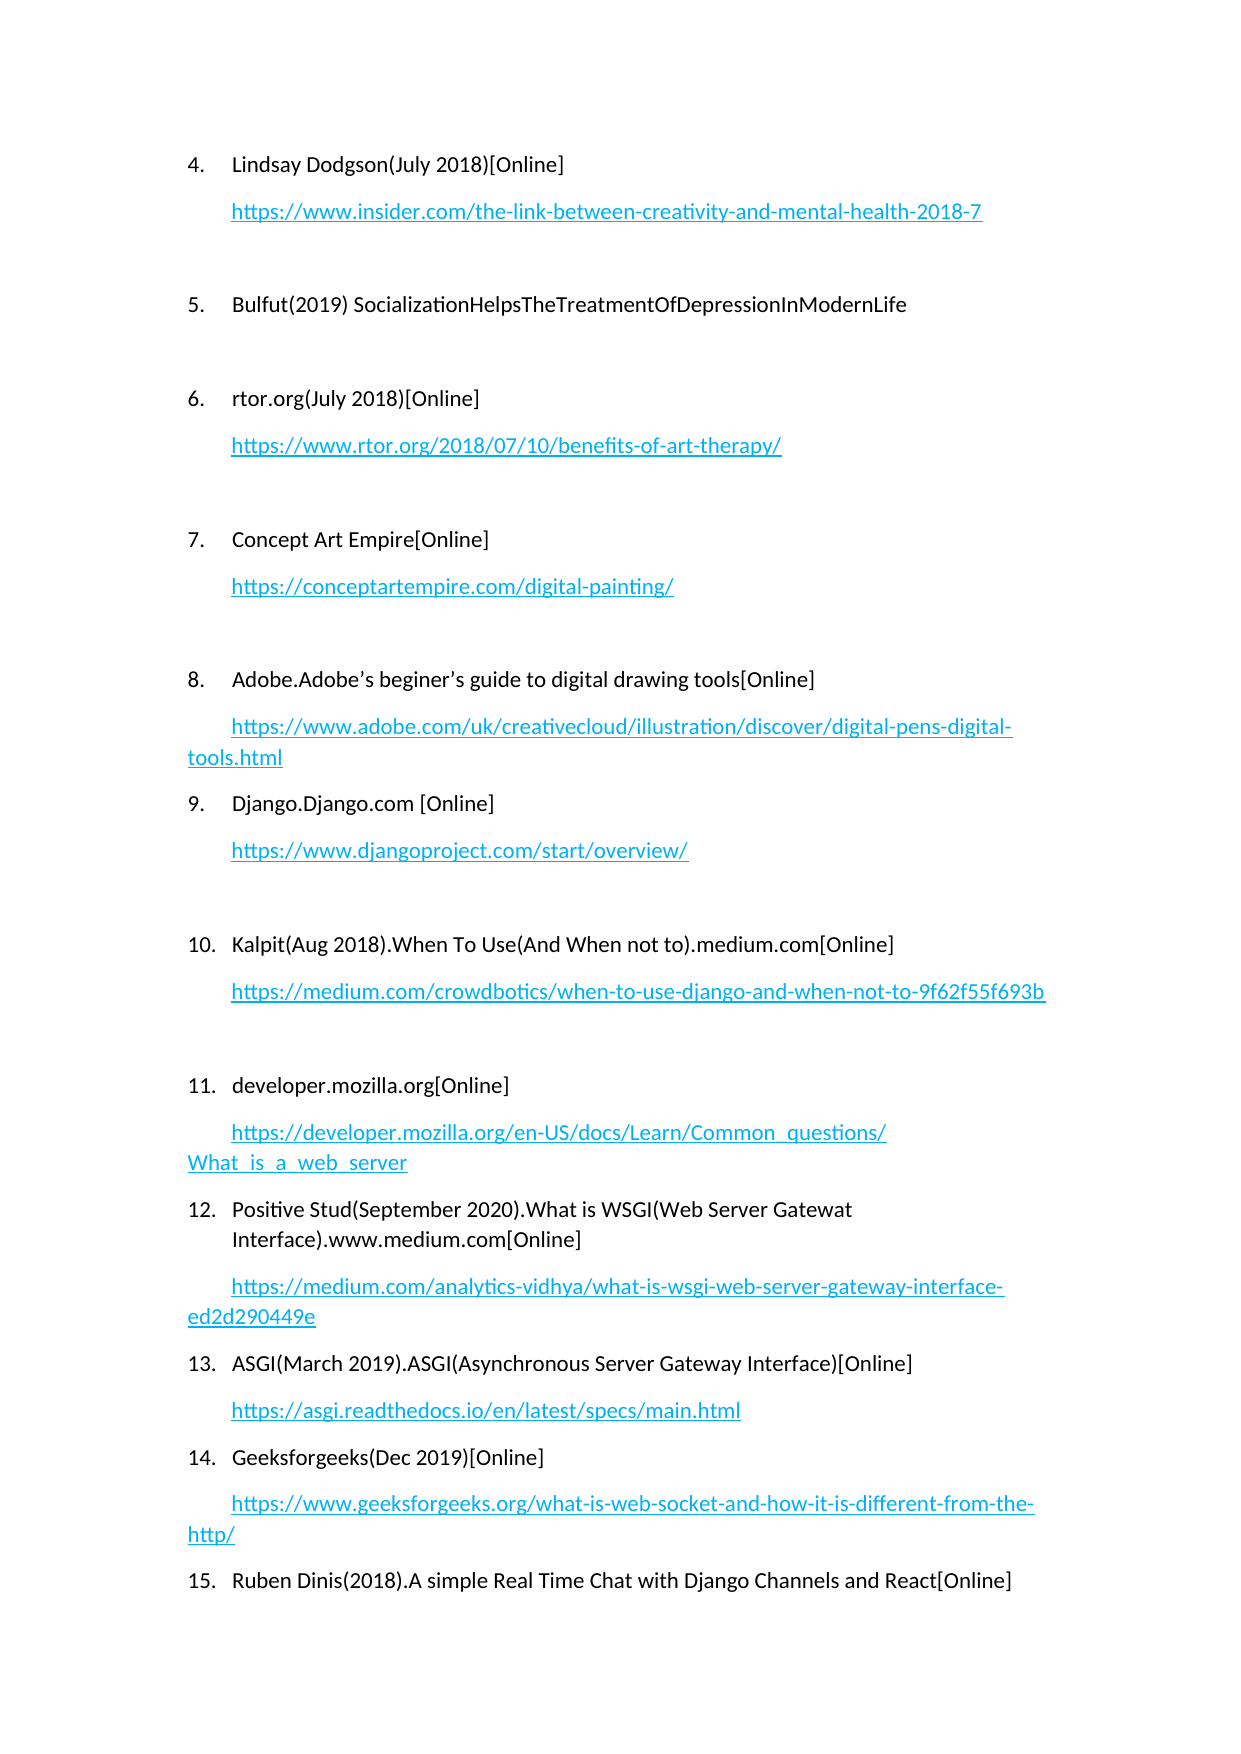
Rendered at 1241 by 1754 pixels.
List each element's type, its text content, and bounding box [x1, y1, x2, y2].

text https://www.geeksforgeeks.org/what-is-web-socket-and-how-it-is-different-from-the-http/ [187, 1489, 1053, 1548]
text https://medium.com/analytics-vidhya/what-is-wsgi-web-server-gateway-interface-ed2d290449e [187, 1272, 1053, 1330]
text https://www.insider.com/the-link-between-creativity-and-mental-health-2018-7 [187, 197, 1053, 225]
list Django.Django.com [Online] [187, 789, 1053, 818]
list Lindsay Dodgson(July 2018)[Online] [187, 150, 1053, 178]
text https://developer.mozilla.org/en-US/docs/Learn/Common_questions/What_is_a_web_server [187, 1118, 1053, 1176]
text https://www.djangoproject.com/start/overview/ [187, 836, 1053, 864]
list Geeksforgeeks(Dec 2019)[Online] [187, 1443, 1053, 1471]
text https://medium.com/crowdbotics/when-to-use-django-and-when-not-to-9f62f55f693b [187, 977, 1053, 1005]
list Adobe.Adobe’s beginer’s guide to digital drawing tools[Online] [187, 666, 1053, 694]
list Concept Art Empire[Online] [187, 525, 1053, 553]
list developer.mozilla.org[Online] [187, 1071, 1053, 1099]
list Positive Stud(September 2020).What is WSGI(Web Server Gatewat Interface).www.medium.com[Online] [187, 1195, 1053, 1253]
list rtor.org(July 2018)[Online] [187, 384, 1053, 412]
list ASGI(March 2019).ASGI(Asynchronous Server Gateway Interface)[Online] [187, 1349, 1053, 1377]
list Ruben Dinis(2018).A simple Real Time Chat with Django Channels and React[Online] [187, 1567, 1053, 1595]
text https://www.adobe.com/uk/creativecloud/illustration/discover/digital-pens-digital-tools.html [187, 712, 1053, 771]
list Bulfut(2019) SocializationHelpsTheTreatmentOfDepressionInModernLife [187, 291, 1053, 319]
text https://conceptartempire.com/digital-painting/ [187, 572, 1053, 600]
text https://www.rtor.org/2018/07/10/benefits-of-art-therapy/ [187, 431, 1053, 459]
text https://asgi.readthedocs.io/en/latest/specs/main.html [187, 1396, 1053, 1424]
list Kalpit(Aug 2018).When To Use(And When not to).medium.com[Online] [187, 930, 1053, 958]
